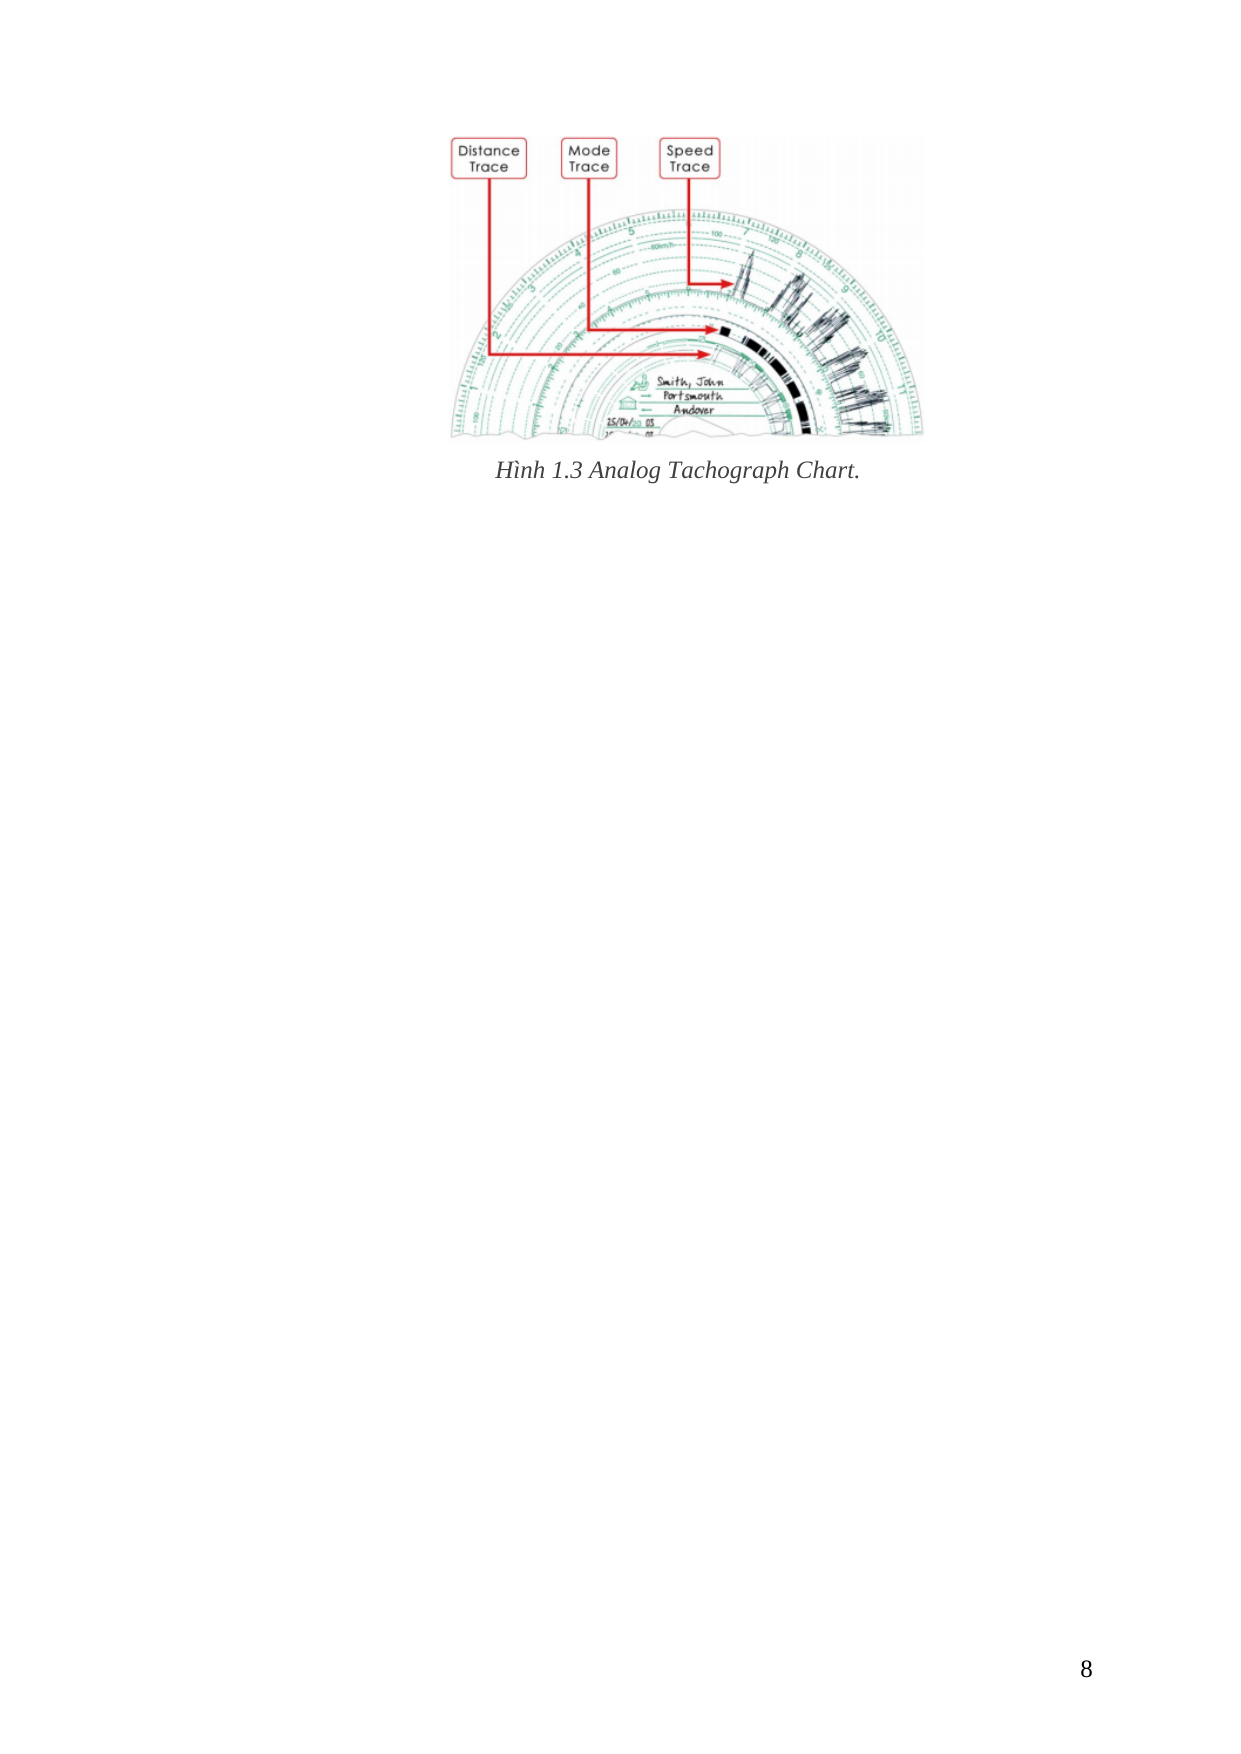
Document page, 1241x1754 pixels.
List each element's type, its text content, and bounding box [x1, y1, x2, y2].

picture [418, 118, 939, 446]
text Hình 1.3 Analog Tachograph Chart. [207, 455, 1092, 483]
